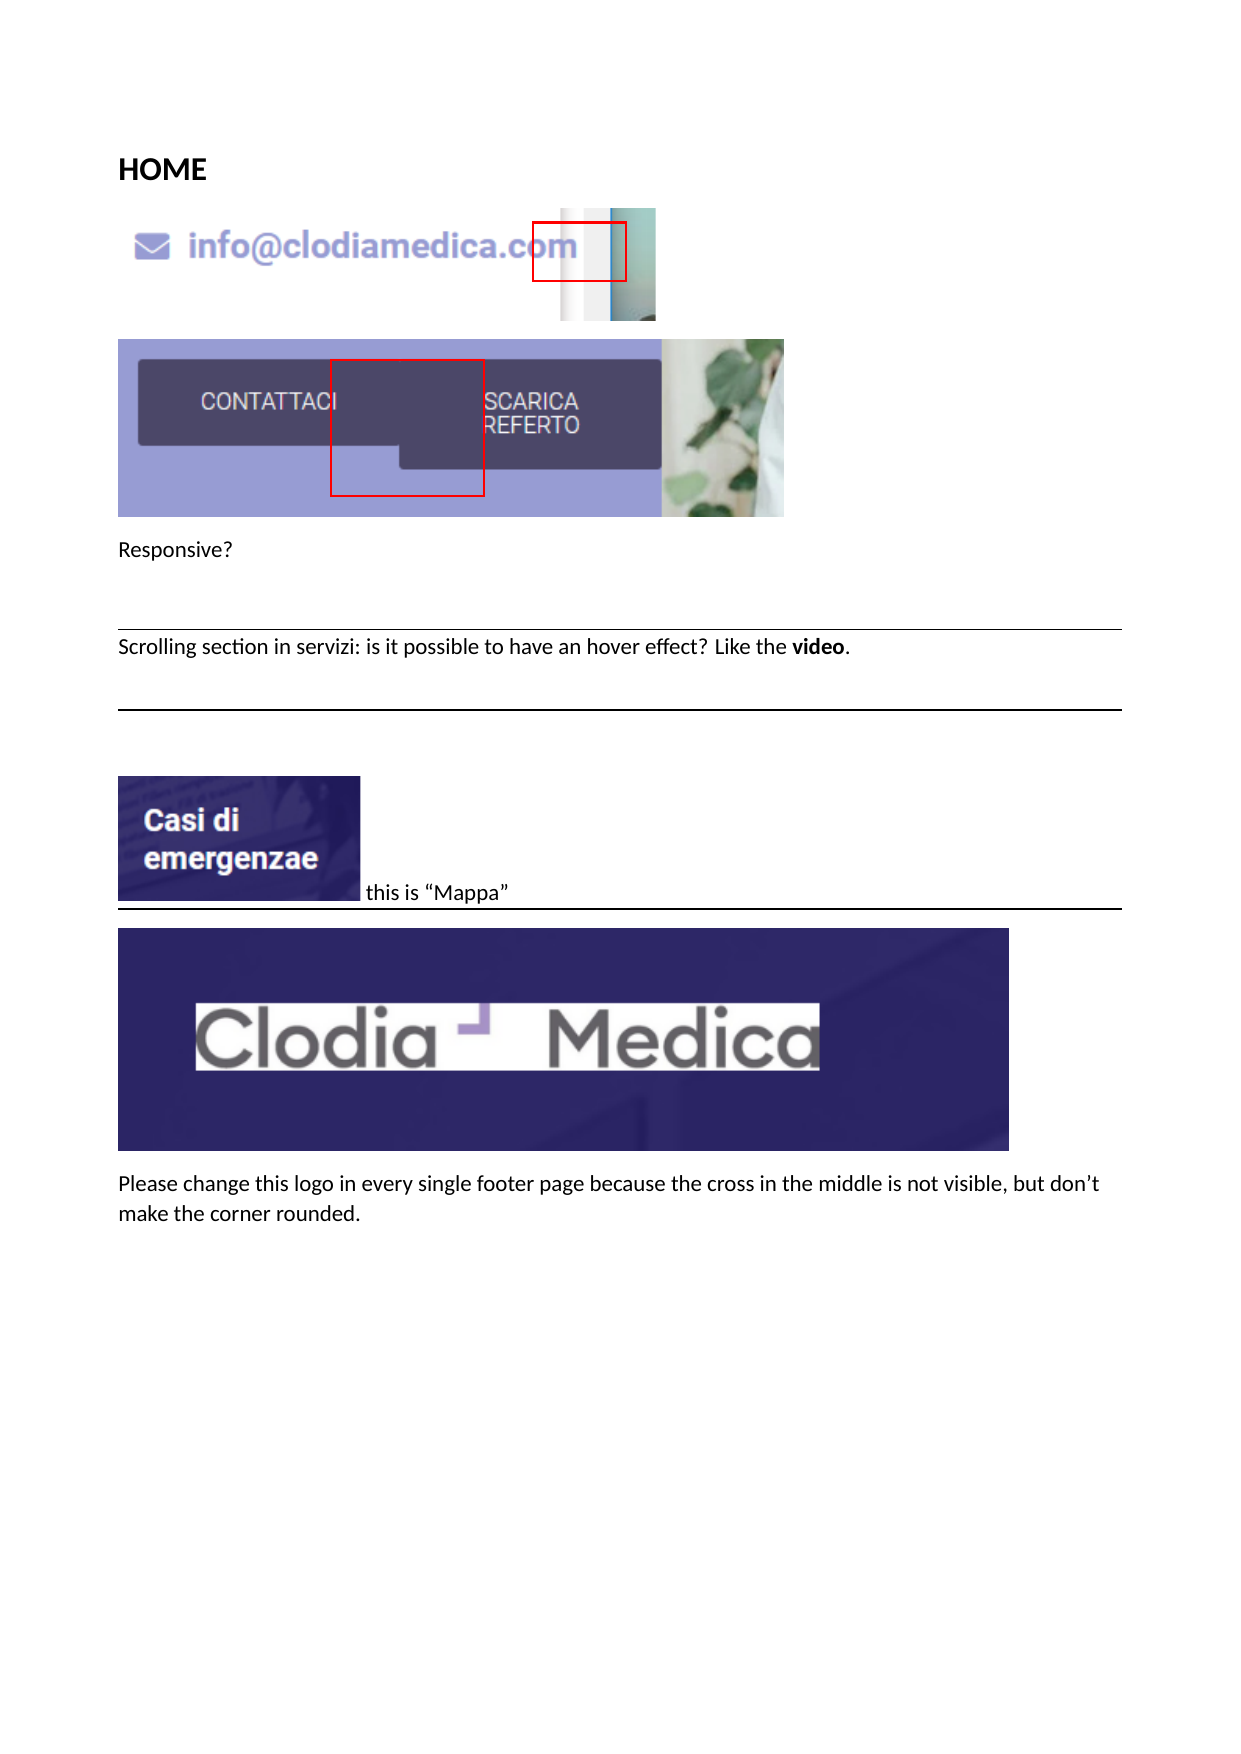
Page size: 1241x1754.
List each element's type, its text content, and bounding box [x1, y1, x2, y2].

picture [118, 776, 361, 901]
picture [118, 928, 1009, 1151]
text Please change this logo in every single footer page because the cross in the middle is not visible, but don’t make the corner rounded. [118, 1169, 1122, 1227]
text HOME [118, 148, 1122, 188]
picture [118, 208, 656, 321]
text this is “Mappa” [118, 777, 1122, 908]
text Scrolling section in servizi: is it possible to have an hover effect? Like the video. [118, 630, 1122, 660]
text Responsive? [118, 535, 1122, 563]
picture [118, 339, 784, 517]
